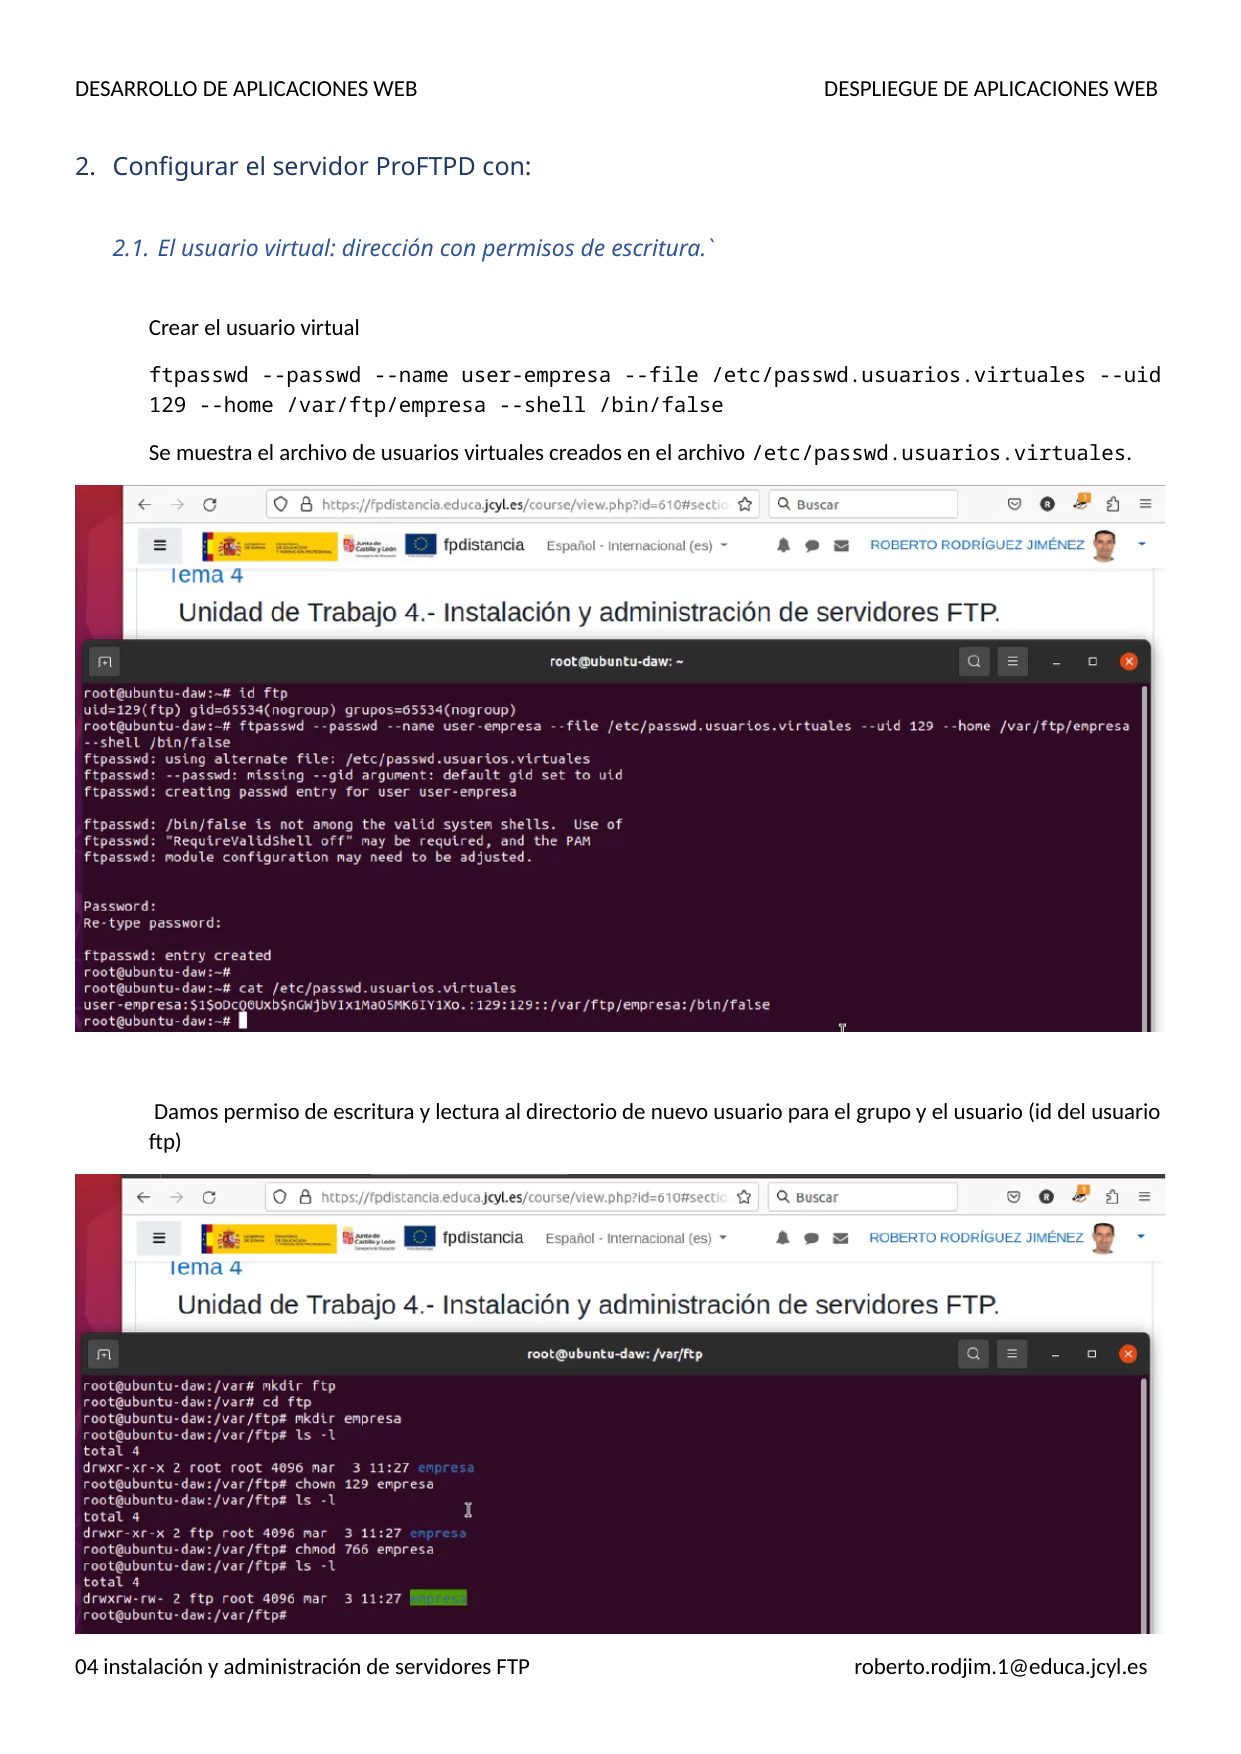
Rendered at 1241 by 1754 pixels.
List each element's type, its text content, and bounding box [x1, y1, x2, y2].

subtitle El usuario virtual: dirección con permisos de escritura.` [112, 232, 1165, 263]
text ftpasswd --passwd --name user-empresa --file /etc/passwd.usuarios.virtuales --uid 129 --home /var/ftp/empresa --shell /bin/false [149, 360, 1165, 419]
subtitle Configurar el servidor ProFTPD con: [75, 149, 1165, 183]
text Damos permiso de escritura y lectura al directorio de nuevo usuario para el grupo y el usuario (id del usuario ftp) [149, 1097, 1165, 1155]
picture [75, 485, 1166, 1032]
text Se muestra el archivo de usuarios virtuales creados en el archivo /etc/passwd.usuarios.virtuales. [149, 438, 1165, 466]
picture [75, 1174, 1166, 1634]
text Crear el usuario virtual [149, 313, 1165, 341]
